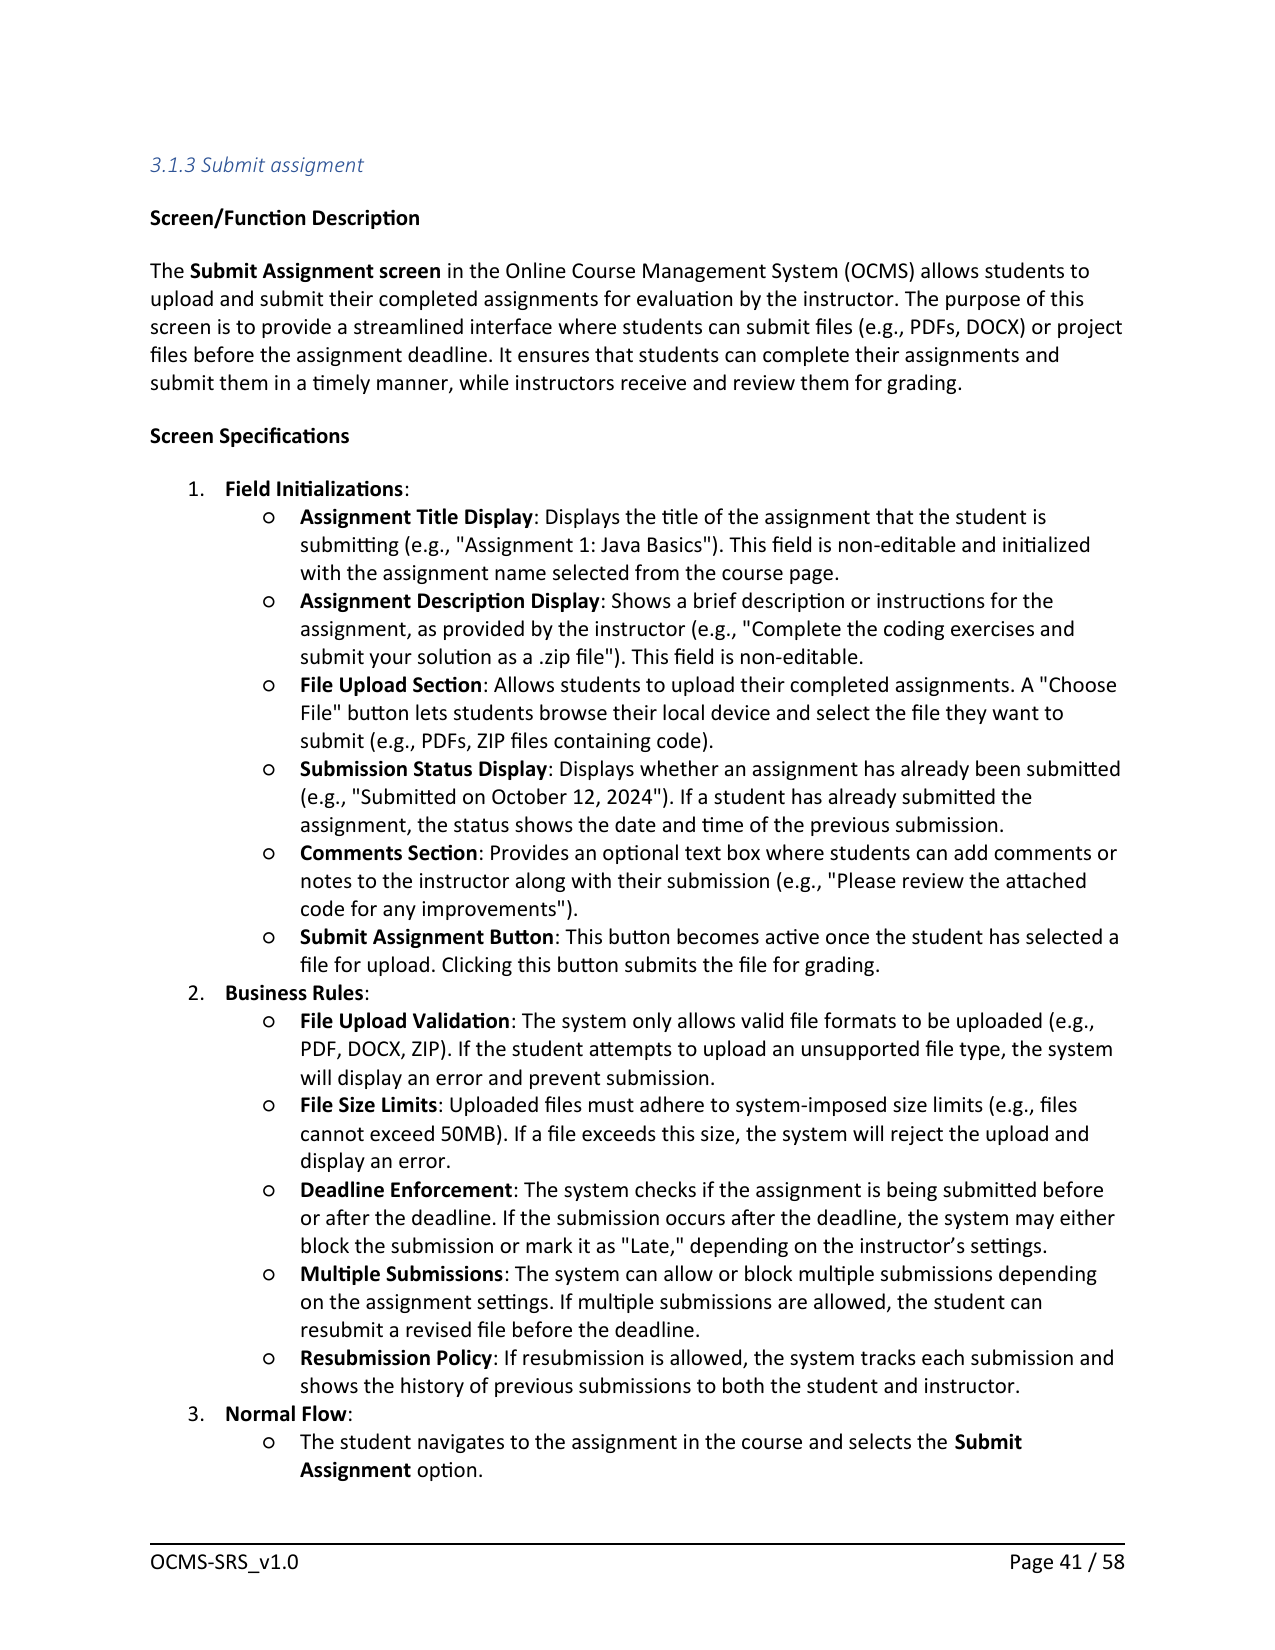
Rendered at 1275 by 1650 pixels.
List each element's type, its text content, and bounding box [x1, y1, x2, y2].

list Multiple Submissions: The system can allow or block multiple submissions depending on the assignment settings. If multiple submissions are allowed, the student can resubmit a revised file before the deadline. [262, 1259, 1125, 1343]
list File Upload Section: Allows students to upload their completed assignments. A "Choose File" button lets students browse their local device and select the file they want to submit (e.g., PDFs, ZIP files containing code). [262, 670, 1125, 754]
list Resubmission Policy: If resubmission is allowed, the system tracks each submission and shows the history of previous submissions to both the student and instructor. [262, 1343, 1125, 1399]
list Assignment Title Display: Displays the title of the assignment that the student is submitting (e.g., "Assignment 1: Java Basics"). This field is non-editable and initialized with the assignment name selected from the course page. [262, 502, 1125, 586]
list Assignment Description Display: Shows a brief description or instructions for the assignment, as provided by the instructor (e.g., "Complete the coding exercises and submit your solution as a .zip file"). This field is non-editable. [262, 586, 1125, 670]
list The student navigates to the assignment in the course and selects the Submit Assignment option. [262, 1427, 1125, 1483]
list Normal Flow: [187, 1399, 1125, 1427]
list Submit Assignment Button: This button becomes active once the student has selected a file for upload. Clicking this button submits the file for grading. [262, 922, 1125, 978]
text Screen Specifications [150, 421, 1125, 449]
list Business Rules: [187, 978, 1125, 1007]
text The Submit Assignment screen in the Online Course Management System (OCMS) allows students to upload and submit their completed assignments for evaluation by the instructor. The purpose of this screen is to provide a streamlined interface where students can submit files (e.g., PDFs, DOCX) or project files before the assignment deadline. It ensures that students can complete their assignments and submit them in a timely manner, while instructors receive and review them for grading. [150, 256, 1125, 396]
list File Upload Validation: The system only allows valid file formats to be uploaded (e.g., PDF, DOCX, ZIP). If the student attempts to upload an unsupported file type, the system will display an error and prevent submission. [262, 1007, 1125, 1091]
list File Size Limits: Uploaded files must adhere to system-imposed size limits (e.g., files cannot exceed 50MB). If a file exceeds this size, the system will reject the upload and display an error. [262, 1091, 1125, 1175]
list Deadline Enforcement: The system checks if the assignment is being submitted before or after the deadline. If the submission occurs after the deadline, the system may either block the submission or mark it as "Late," depending on the instructor’s settings. [262, 1175, 1125, 1259]
list Submission Status Display: Displays whether an assignment has already been submitted (e.g., "Submitted on October 12, 2024"). If a student has already submitted the assignment, the status shows the date and time of the previous submission. [262, 754, 1125, 838]
subtitle 3.1.3 Submit assigment [150, 150, 1125, 178]
text Screen/Function Description [150, 203, 1125, 231]
list Comments Section: Provides an optional text box where students can add comments or notes to the instructor along with their submission (e.g., "Please review the attached code for any improvements"). [262, 838, 1125, 922]
list Field Initializations: [187, 474, 1125, 502]
